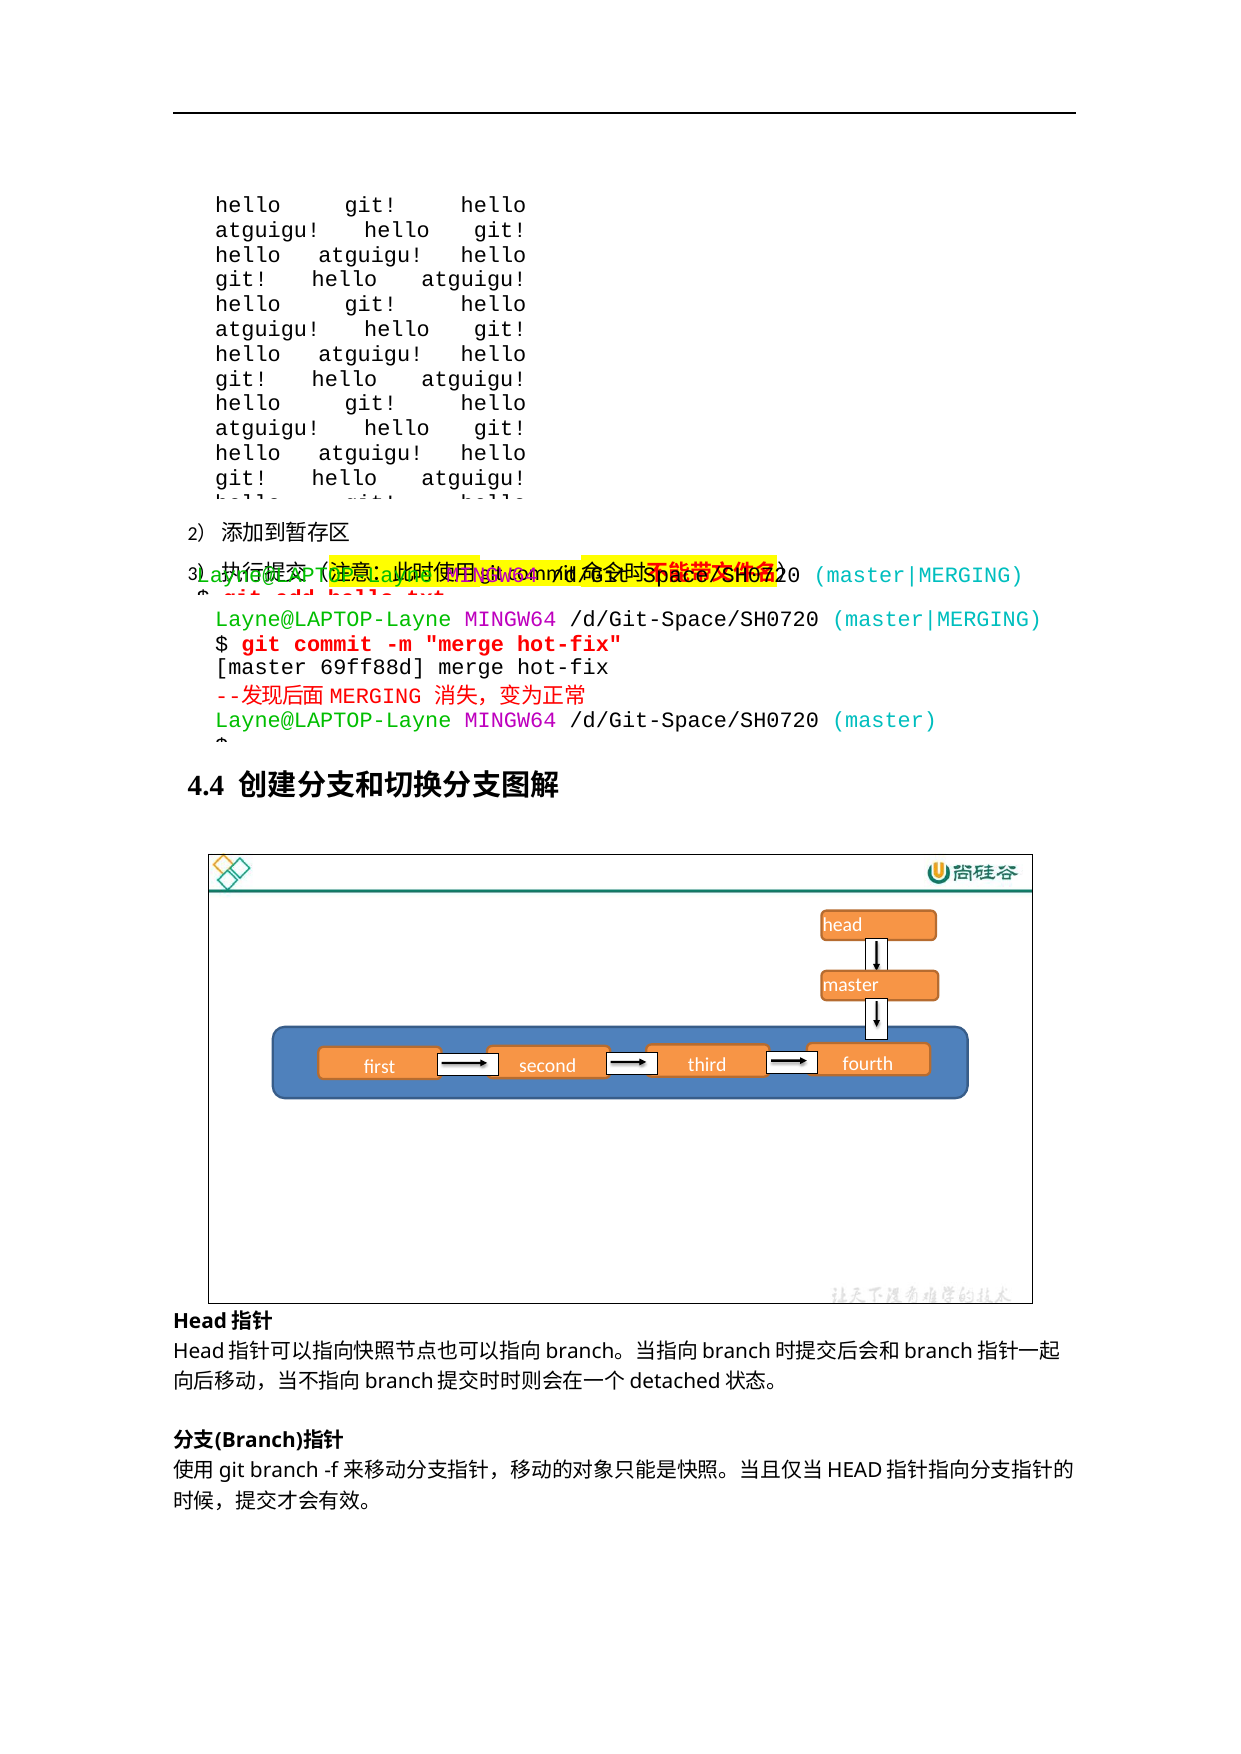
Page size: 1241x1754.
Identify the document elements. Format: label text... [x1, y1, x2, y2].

list 执行提交（注意：此时使用 git commit 命令时不能带文件名） [777, 555, 1076, 587]
text Head指针 [173, 851, 1076, 1334]
list 添加到暂存区 [187, 515, 1076, 547]
subtitle 4.4 创建分支和切换分支图解 [187, 762, 1076, 804]
text Head指针可以指向快照节点也可以指向branch。当指向branch时提交后会和branch指针一起向后移动，当不指向branch提交时时则会在一个detached状态。 [173, 1334, 1076, 1395]
list 执行提交（注意：此时使用 git commit 命令时不能带文件名） [187, 555, 329, 587]
text 使用git branch -f 来移动分支指针，移动的对象只能是快照。当且仅当HEAD指针指向分支指针的时候，提交才会有效。 [173, 1454, 1076, 1514]
text 分支(Branch)指针 [173, 1423, 1076, 1454]
